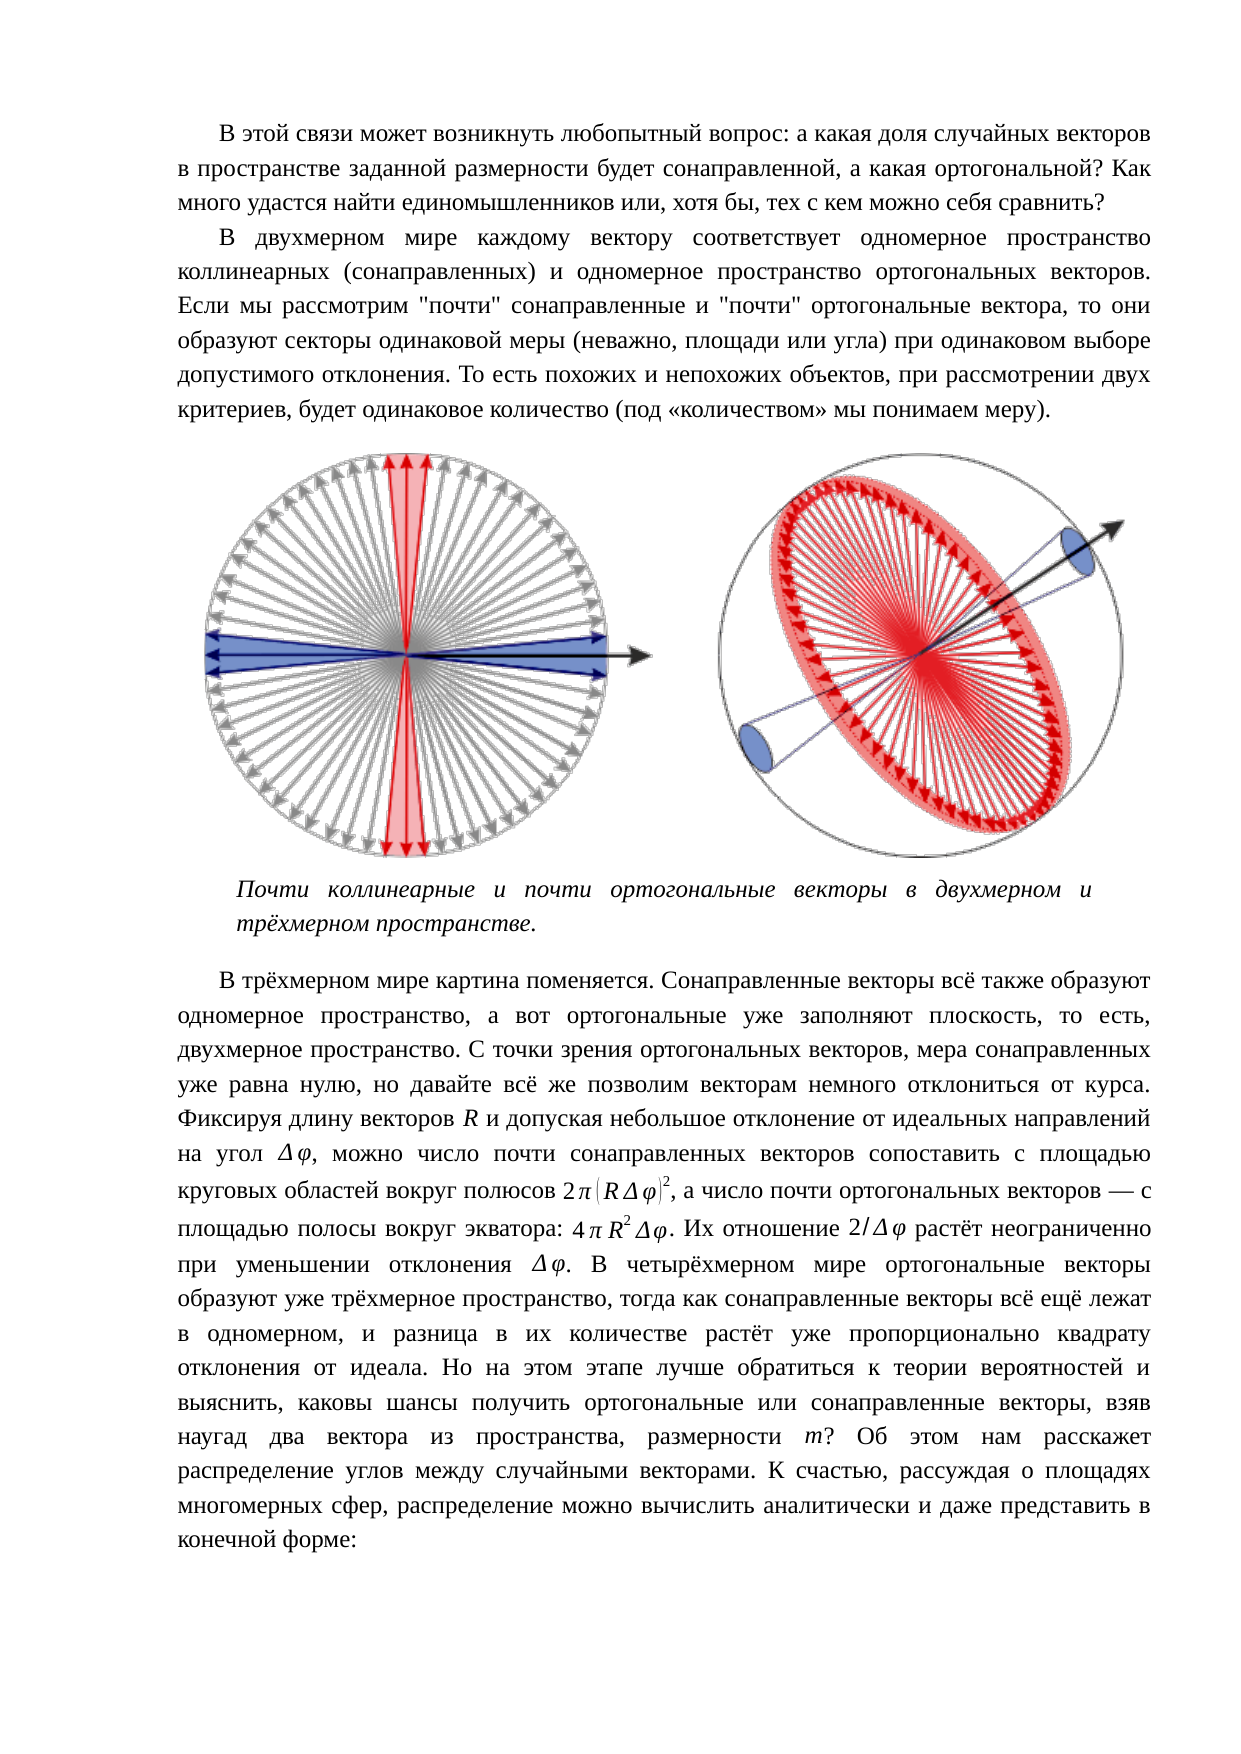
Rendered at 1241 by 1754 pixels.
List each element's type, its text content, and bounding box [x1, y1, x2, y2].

text Почти коллинеарные и почти ортогональные векторы в двухмерном и трёхмерном пространстве. [236, 874, 1093, 936]
text В этой связи может возникнуть любопытный вопрос: а какая доля случайных векторов в пространстве заданной размерности будет сонаправленной, а какая ортогональной? Как много удастся найти единомышленников или, хотя бы, тех с кем можно себя сравнить? [177, 118, 1152, 216]
picture [204, 453, 1125, 858]
text В двухмерном мире каждому вектору соответствует одномерное пространство коллинеарных (сонаправленных) и одномерное пространство ортогональных векторов. Если мы рассмотрим "почти" сонаправленные и "почти" ортогональные вектора, то они образуют секторы одинаковой меры (неважно, площади или угла) при одинаковом выборе допустимого отклонения. То есть похожих и непохожих объектов, при рассмотрении двух критериев, будет одинаковое количество (под «количеством» мы понимаем меру). [177, 222, 1152, 423]
text В трёхмерном мире картина поменяется. Сонаправленные векторы всё также образуют одномерное пространство, а вот ортогональные уже заполняют плоскость, то есть, двухмерное пространство. С точки зрения ортогональных векторов, мера сонаправленных уже равна нулю, но давайте всё же позволим векторам немного отклониться от курса. Фиксируя длину векторов и допуская небольшое отклонение от идеальных направлений на угол , можно число почти сонаправленных векторов сопоставить с площадью круговых областей вокруг полюсов , а число почти ортогональных векторов — с площадью полосы вокруг экватора: . Их отношение растёт неограниченно при уменьшении отклонения . В четырёхмерном мире ортогональные векторы образуют уже трёхмерное пространство, тогда как сонаправленные векторы всё ещё лежат в одномерном, и разница в их количестве растёт уже пропорционально квадрату отклонения от идеала. Но на этом этапе лучше обратиться к теории вероятностей и выяснить, каковы шансы получить ортогональные или сонаправленные векторы, взяв наугад два вектора из пространства, размерности ? Об этом нам расскажет распределение углов между случайными векторами. К счастью, рассуждая о площадях многомерных сфер, распределение можно вычислить аналитически и даже представить в конечной форме: [177, 966, 1152, 1553]
